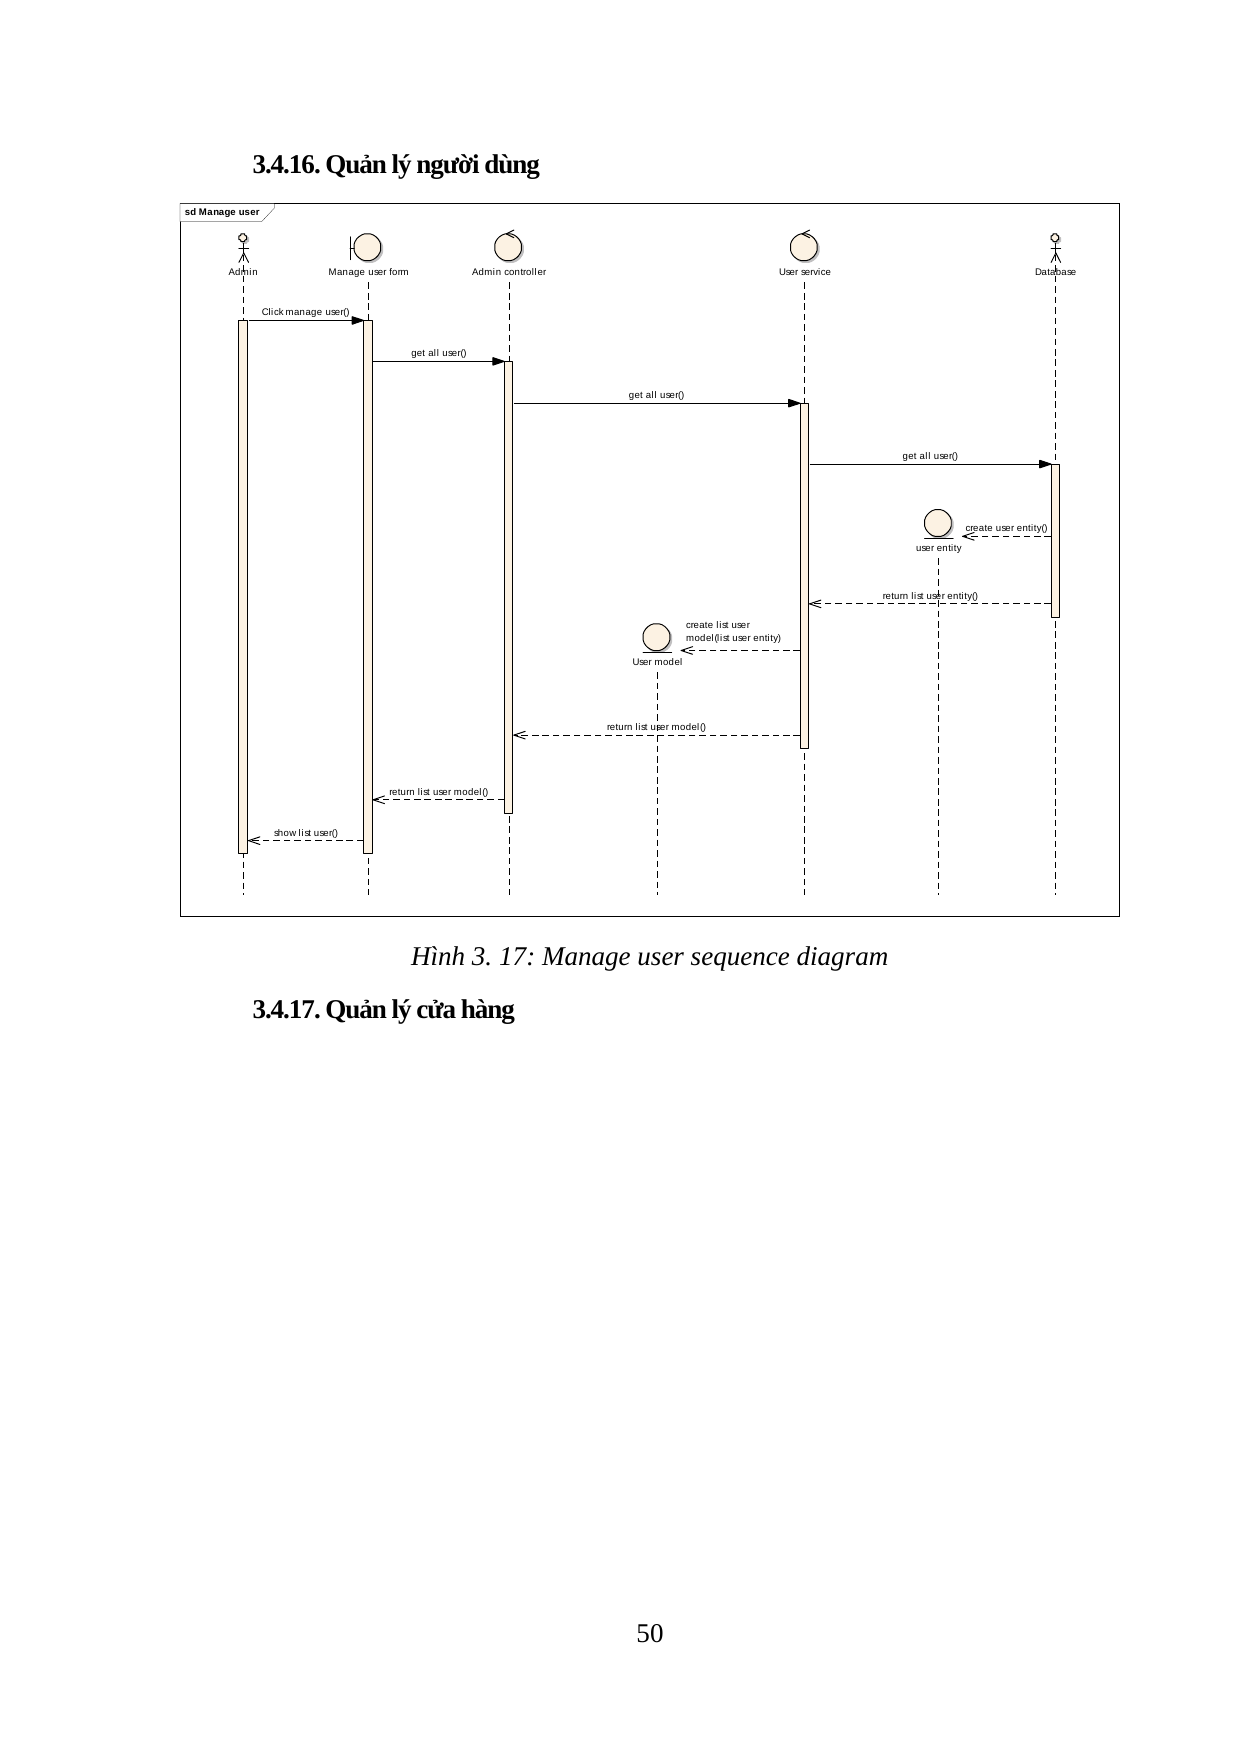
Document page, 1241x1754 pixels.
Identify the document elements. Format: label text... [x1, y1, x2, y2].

title 3.4.16. Quản lý người dùng [177, 148, 1122, 179]
title 3.4.17. Quản lý cửa hàng [177, 993, 1122, 1024]
text Hình 3. 17: Manage user sequence diagram [177, 940, 1122, 972]
